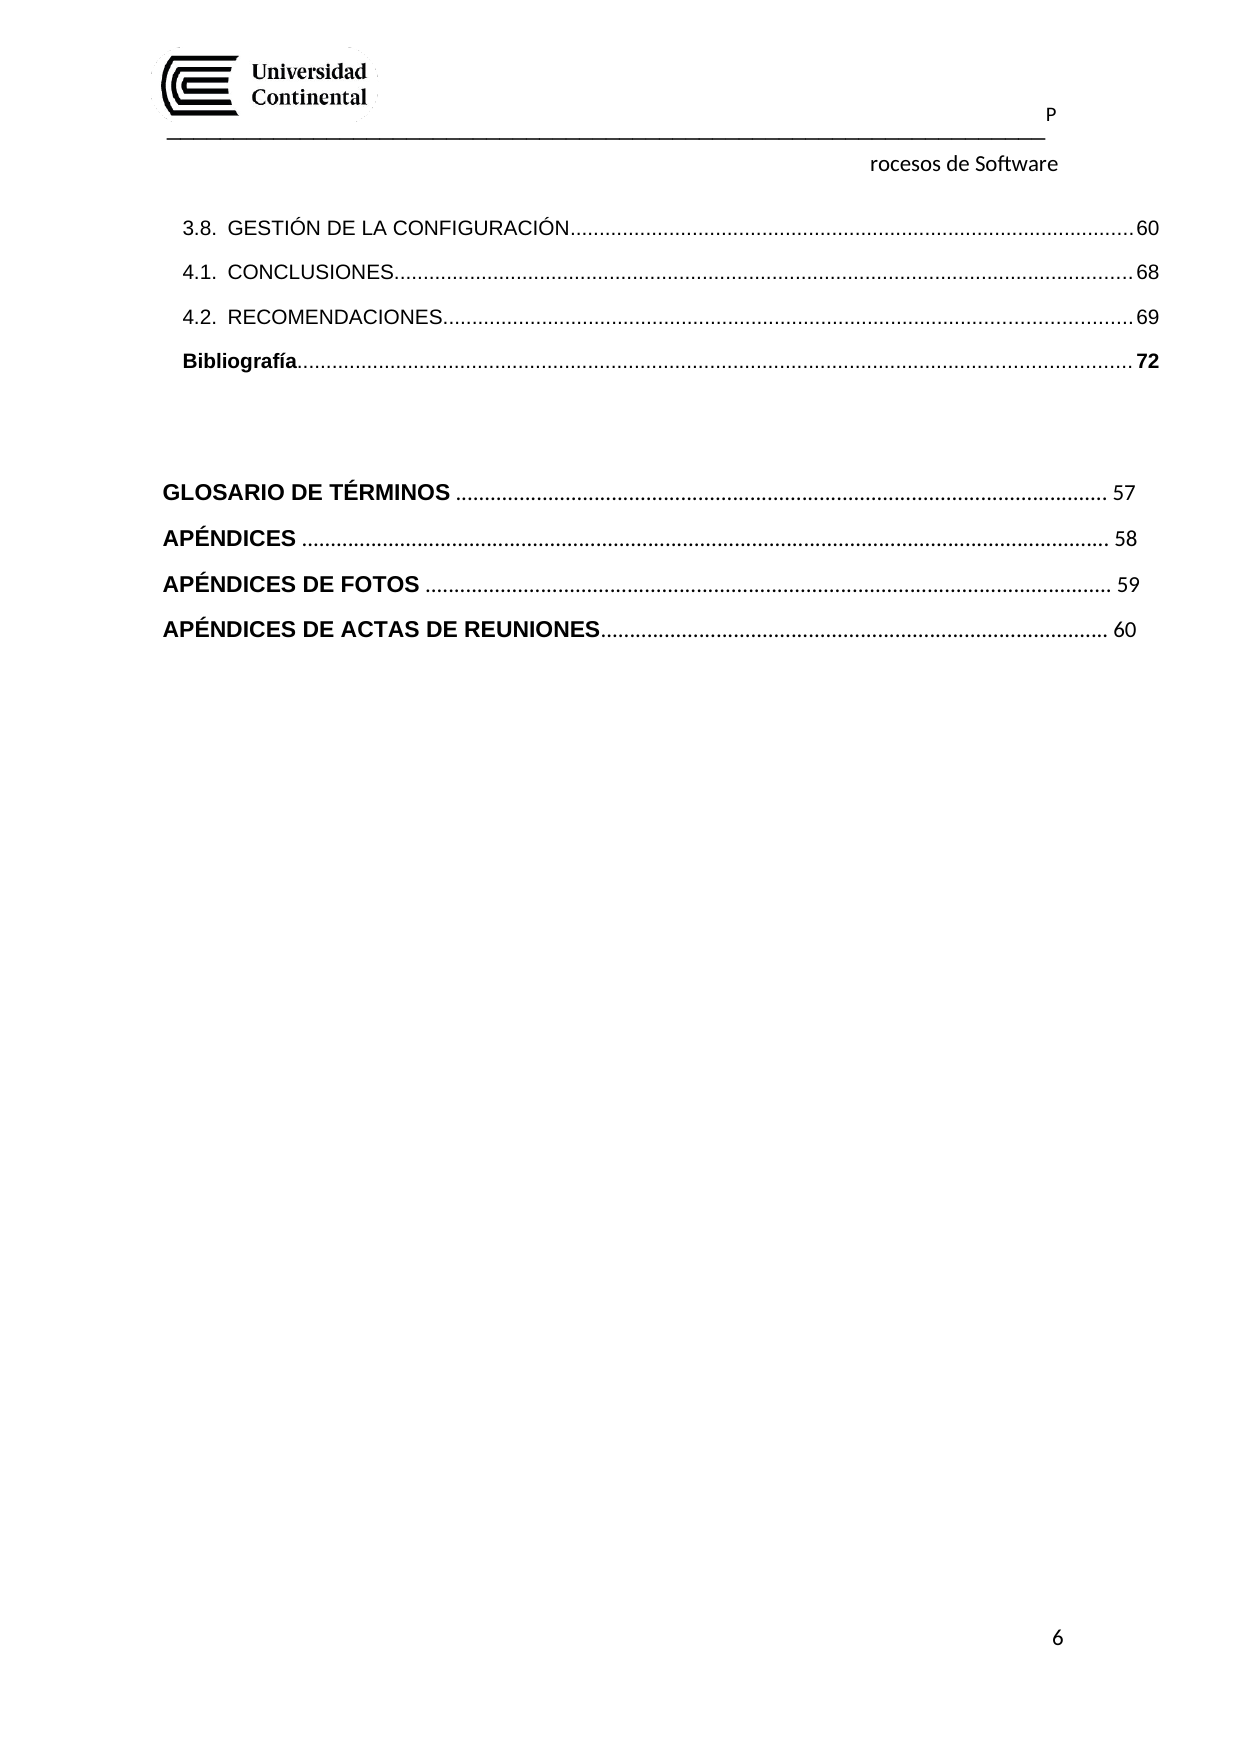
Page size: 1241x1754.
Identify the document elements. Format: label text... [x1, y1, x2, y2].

text APÉNDICES DE ACTAS DE REUNIONES........................................................................................ 60 [162, 615, 1165, 643]
text APÉNDICES DE FOTOS ....................................................................................................................... 59 [162, 570, 1165, 598]
text GLOSARIO DE TÉRMINOS ................................................................................................................. 57 [162, 478, 1165, 506]
text APÉNDICES ............................................................................................................................................ 58 [162, 524, 1165, 552]
picture [141, 44, 383, 122]
